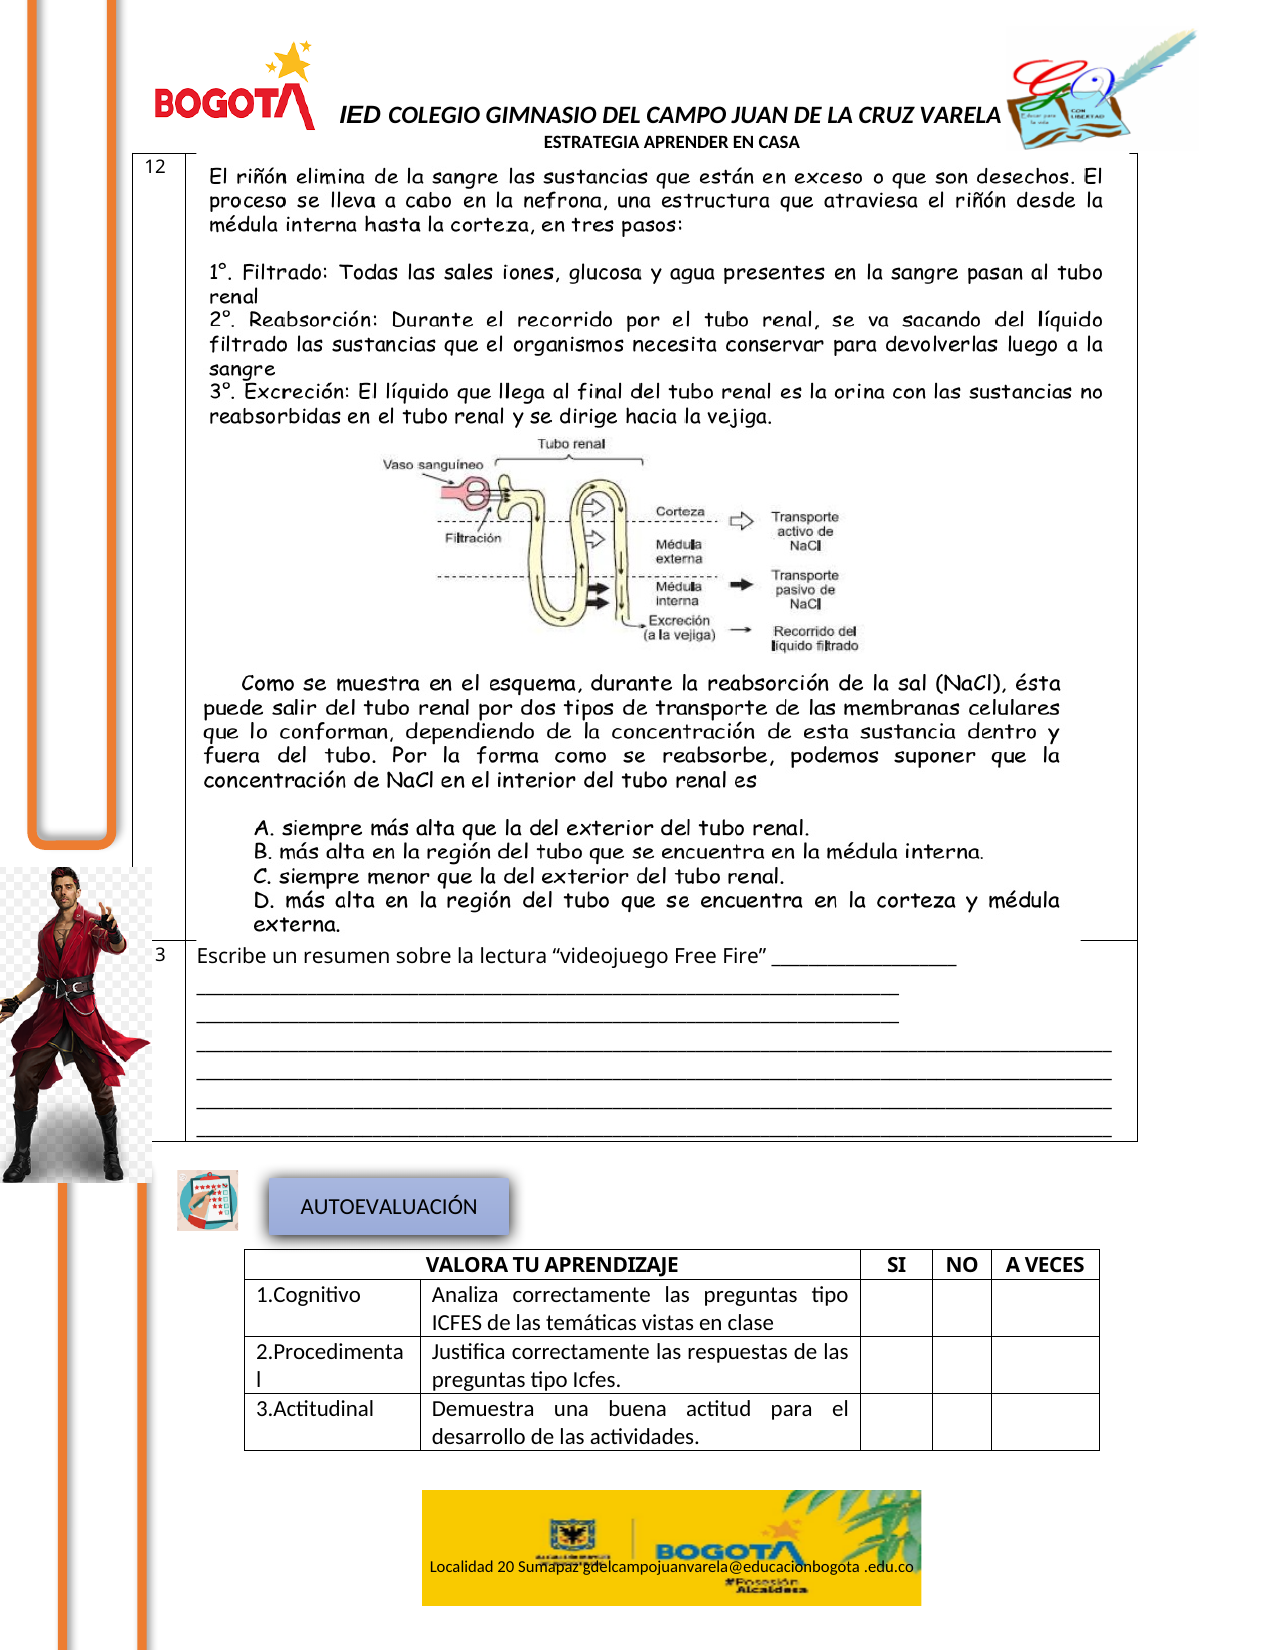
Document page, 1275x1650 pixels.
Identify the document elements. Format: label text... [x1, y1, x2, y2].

table_cell [861, 1280, 932, 1336]
table_header NO [933, 1250, 991, 1279]
table_cell Demuestra una buena actitud para el desarrollo de las actividades. [421, 1394, 860, 1450]
table_cell [992, 1394, 1099, 1450]
table_cell 3.Actitudinal [245, 1394, 420, 1450]
table_cell [933, 1280, 991, 1336]
table_header A VECES [992, 1250, 1099, 1279]
table_header SI [861, 1250, 932, 1279]
table_cell Escribe un resumen sobre la lectura “videojuego Free Fire” ____________________ ____________________________________________________________________________ ____________________________________________________________________________ ____________________________________________________________________________________________________________________________________________________________________________________________________________________________________________________________________________________________________________________________________________________________________________________________________________ [186, 941, 1137, 1141]
table_cell [992, 1280, 1099, 1336]
picture [177, 1170, 239, 1231]
picture [117, 17, 1130, 941]
table_cell [1081, 154, 1137, 940]
table_cell [861, 1394, 932, 1450]
table_cell 12 [133, 154, 185, 940]
table_cell Analiza correctamente las preguntas tipo ICFES de las temáticas vistas en clase [421, 1280, 860, 1336]
picture [422, 1490, 922, 1606]
table_cell [861, 1337, 932, 1393]
table_cell 2.Procedimental [245, 1337, 420, 1393]
table_header VALORA TU APRENDIZAJE [245, 1250, 860, 1279]
table_cell [186, 154, 196, 940]
table_cell Justifica correctamente las respuestas de las preguntas tipo Icfes. [421, 1337, 860, 1393]
table_cell 1.Cognitivo [245, 1280, 420, 1336]
table_cell [933, 1337, 991, 1393]
table_cell [933, 1394, 991, 1450]
table_cell [992, 1337, 1099, 1393]
picture [1005, 26, 1199, 151]
picture [0, 867, 152, 1183]
table_cell 13 [152, 941, 185, 1141]
